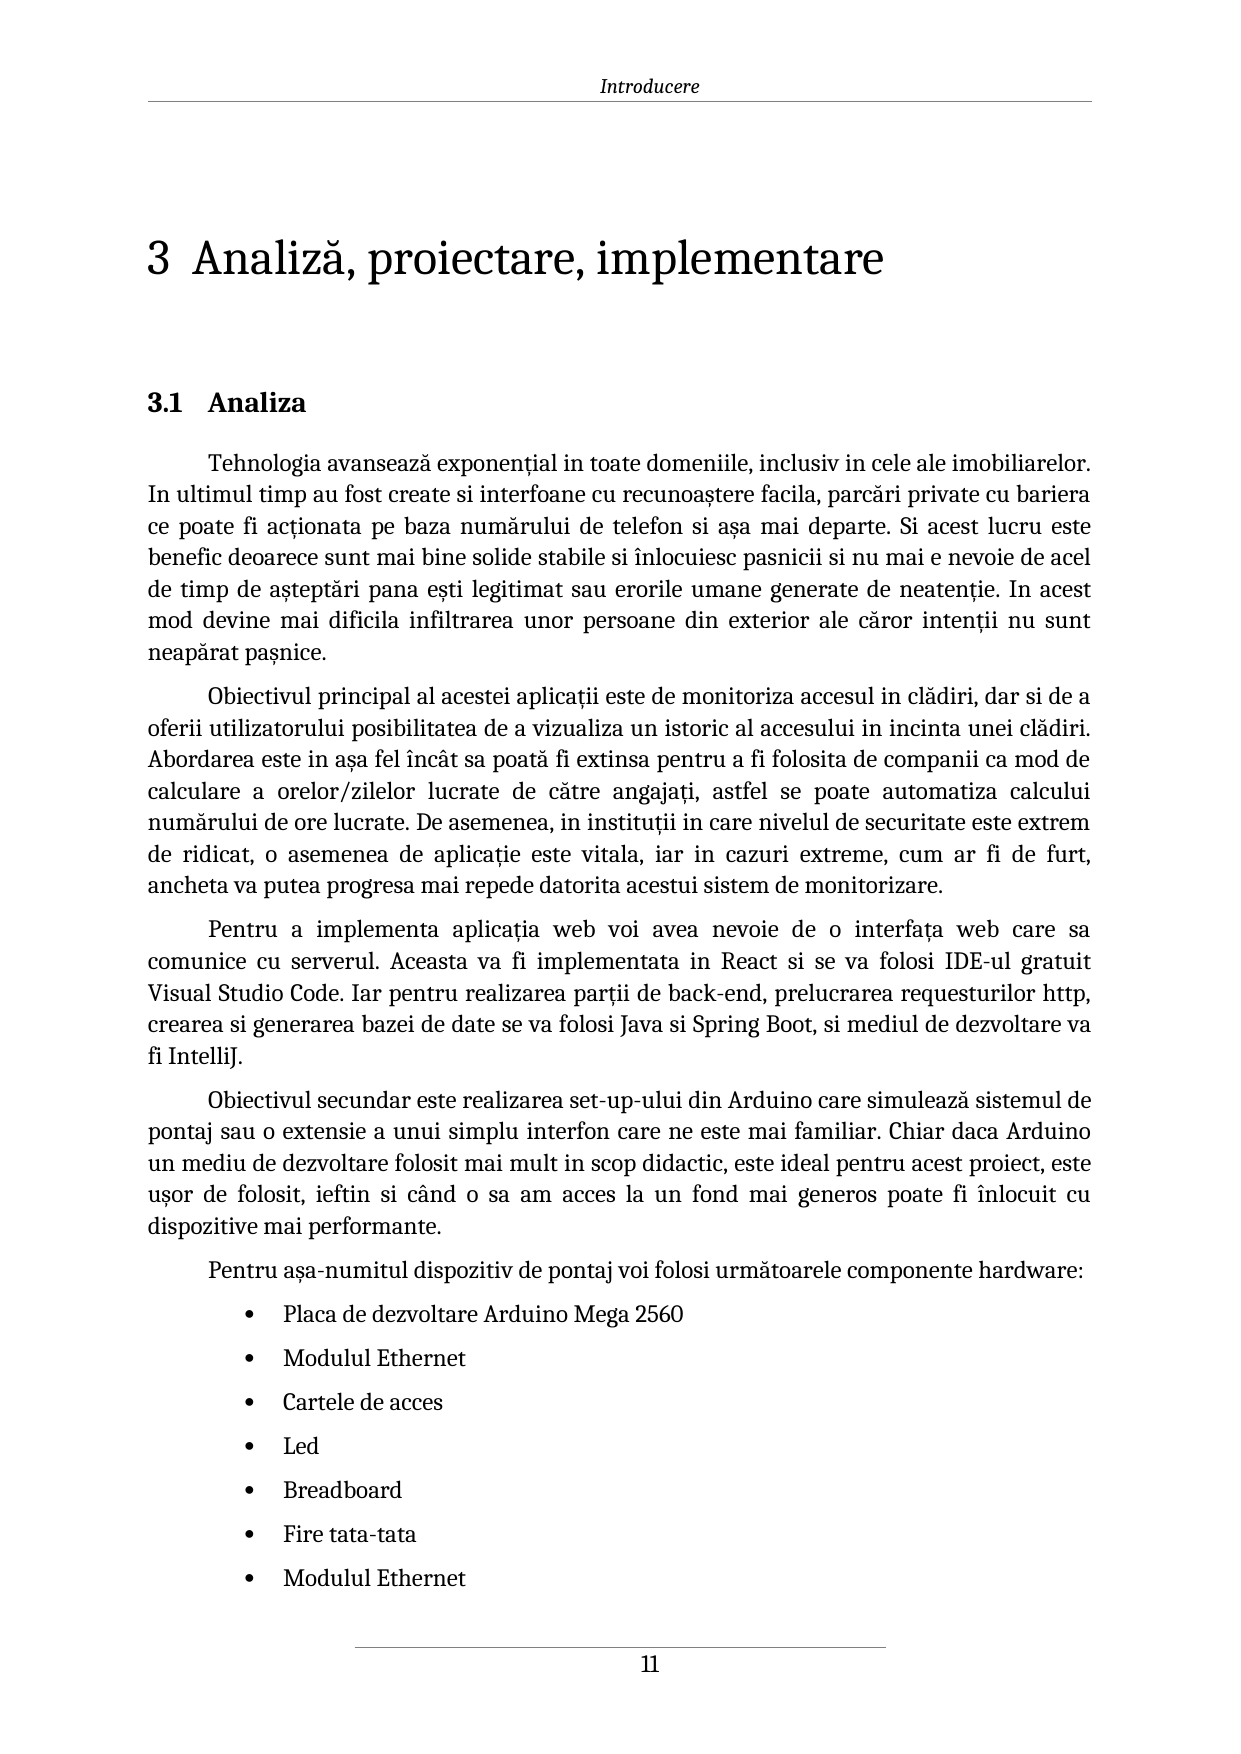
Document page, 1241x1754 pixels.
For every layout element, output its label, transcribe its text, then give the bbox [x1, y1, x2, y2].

list Modulul Ethernet [245, 1344, 1092, 1373]
list Obiectivul secundar este realizarea set-up-ului din Arduino care simulează sistemul de pontaj sau o extensie a unui simplu interfon care ne este mai familiar. Chiar daca Arduino un mediu de dezvoltare folosit mai mult in scop didactic, este ideal pentru acest proiect, este ușor de folosit, ieftin si când o sa am acces la un fond mai generos poate fi înlocuit cu dispozitive mai performante. [148, 1086, 1092, 1241]
list Obiectivul principal al acestei aplicații este de monitoriza accesul in clădiri, dar si de a oferii utilizatorului posibilitatea de a vizualiza un istoric al accesului in incinta unei clădiri. Abordarea este in așa fel încât sa poată fi extinsa pentru a fi folosita de companii ca mod de calculare a orelor/zilelor lucrate de către angajați, astfel se poate automatiza calcului numărului de ore lucrate. De asemenea, in instituții in care nivelul de securitate este extrem de ridicat, o asemenea de aplicație este vitala, iar in cazuri extreme, cum ar fi de furt, ancheta va putea progresa mai repede datorita acestui sistem de monitorizare. [148, 682, 1092, 900]
list Cartele de acces [245, 1388, 1092, 1417]
list Led [245, 1432, 1092, 1461]
list Pentru așa-numitul dispozitiv de pontaj voi folosi următoarele componente hardware: [148, 1256, 1092, 1285]
list Modulul Ethernet [245, 1564, 1092, 1593]
subtitle Analiza [148, 387, 1092, 420]
list Breadboard [245, 1476, 1092, 1505]
list Tehnologia avansează exponențial in toate domeniile, inclusiv in cele ale imobiliarelor. In ultimul timp au fost create si interfoane cu recunoaștere facila, parcări private cu bariera ce poate fi acționata pe baza numărului de telefon si așa mai departe. Si acest lucru este benefic deoarece sunt mai bine solide stabile si înlocuiesc pasnicii si nu mai e nevoie de acel de timp de așteptări pana ești legitimat sau erorile umane generate de neatenție. In acest mod devine mai dificila infiltrarea unor persoane din exterior ale căror intenții nu sunt neapărat pașnice. [148, 448, 1092, 667]
list Placa de dezvoltare Arduino Mega 2560 [245, 1300, 1092, 1329]
list Fire tata-tata [245, 1520, 1092, 1549]
list Pentru a implementa aplicația web voi avea nevoie de o interfața web care sa comunice cu serverul. Aceasta va fi implementata in React si se va folosi IDE-ul gratuit Visual Studio Code. Iar pentru realizarea parții de back-end, prelucrarea requesturilor http, crearea si generarea bazei de date se va folosi Java si Spring Boot, si mediul de dezvoltare va fi IntelliJ. [148, 915, 1092, 1070]
subtitle Analiză, proiectare, implementare [148, 229, 1092, 287]
